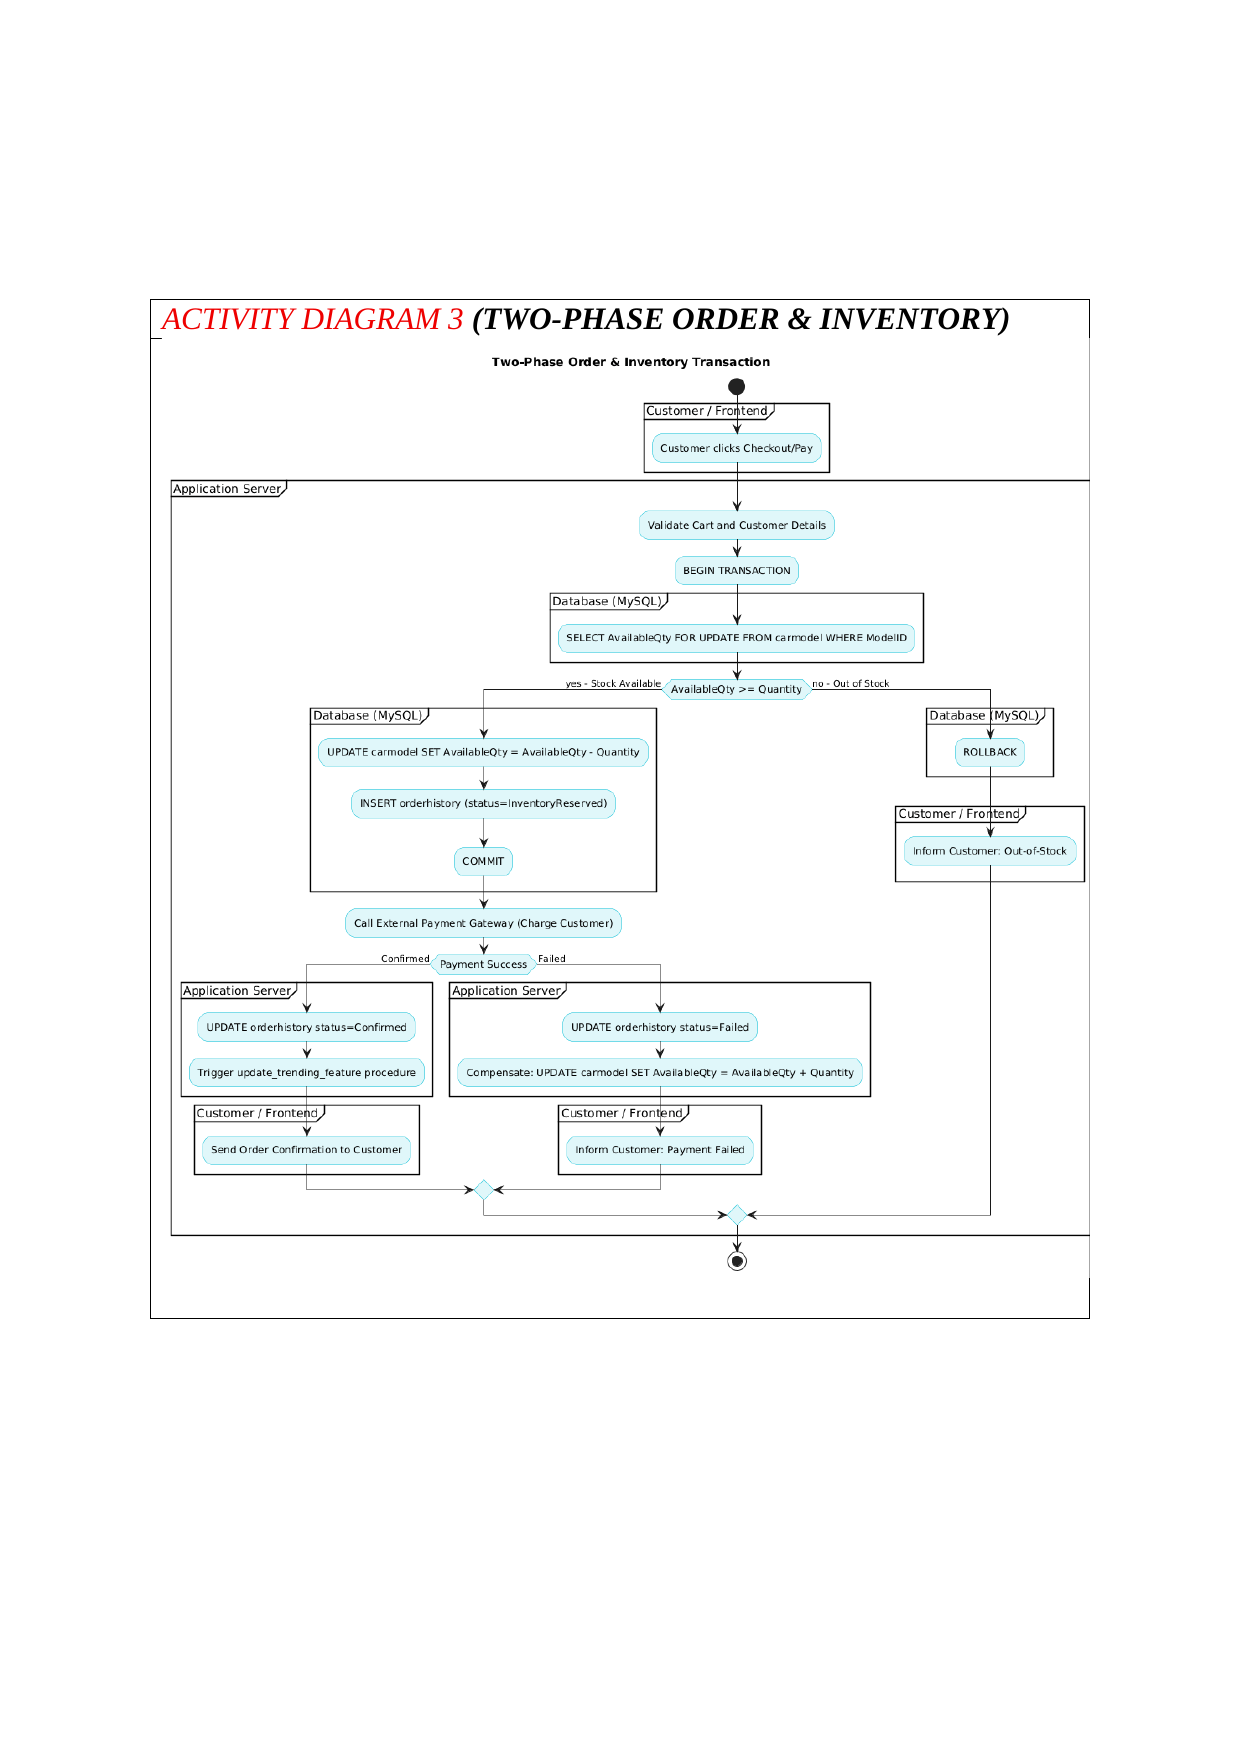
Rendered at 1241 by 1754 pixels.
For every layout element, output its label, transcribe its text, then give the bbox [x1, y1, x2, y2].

picture [161, 338, 1090, 1278]
table_cell [151, 339, 1089, 1317]
table_header ACTIVITY DIAGRAM 3 (TWO-PHASE ORDER & INVENTORY) [151, 300, 1089, 338]
